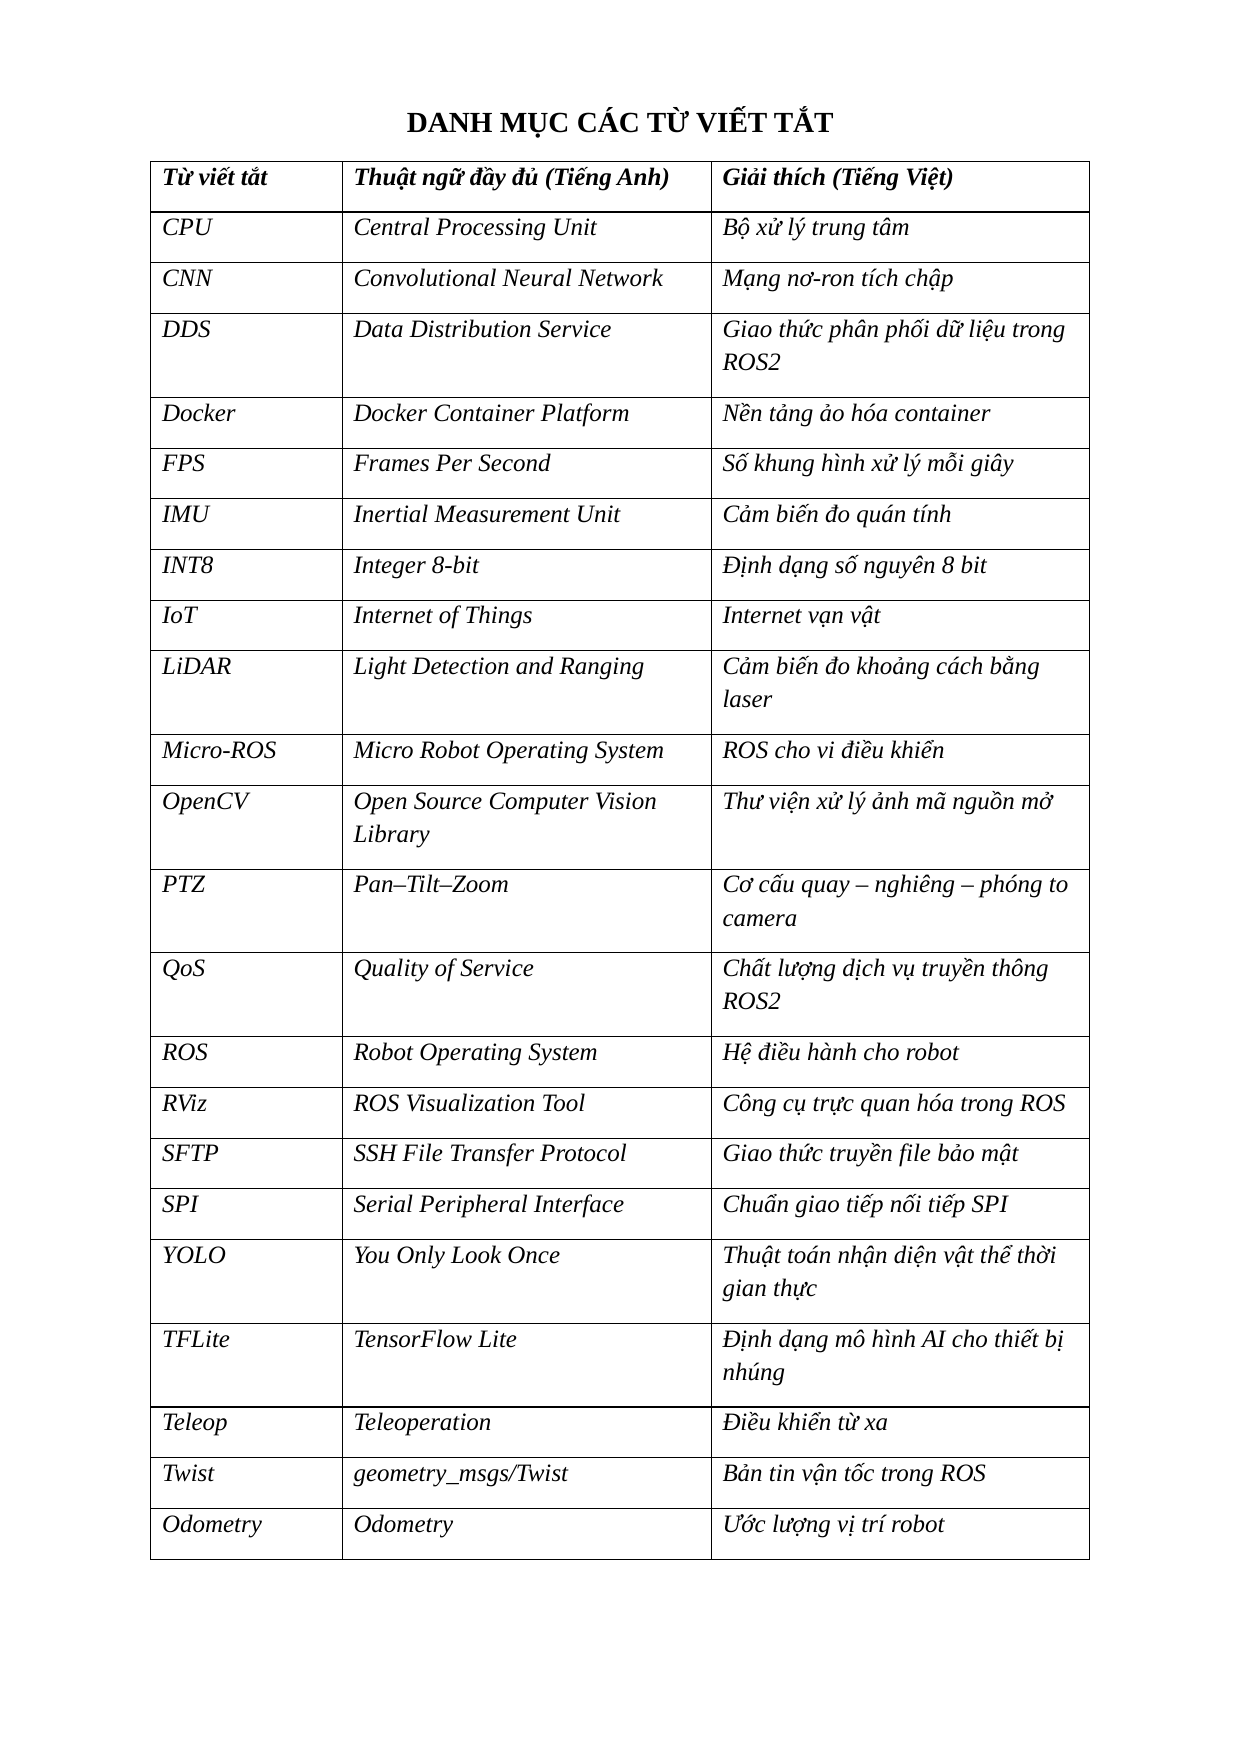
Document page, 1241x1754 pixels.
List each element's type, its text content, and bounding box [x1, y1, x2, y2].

table_header Giải thích (Tiếng Việt) [712, 162, 1089, 211]
table_header Thuật ngữ đầy đủ (Tiếng Anh) [343, 162, 711, 211]
table_cell Chất lượng dịch vụ truyền thông ROS2 [712, 953, 1089, 1036]
table_cell Teleoperation [343, 1408, 711, 1457]
table_cell Bộ xử lý trung tâm [712, 213, 1089, 262]
table_header Từ viết tắt [151, 162, 342, 211]
table_cell Cơ cấu quay – nghiêng – phóng to camera [712, 870, 1089, 952]
table_cell Data Distribution Service [343, 314, 711, 397]
table_cell Light Detection and Ranging [343, 651, 711, 734]
table_cell Central Processing Unit [343, 213, 711, 262]
table_cell Twist [151, 1458, 342, 1508]
table_cell Giao thức truyền file bảo mật [712, 1139, 1089, 1188]
table_cell Thư viện xử lý ảnh mã nguồn mở [712, 786, 1089, 868]
table_cell INT8 [151, 550, 342, 599]
table_cell QoS [151, 953, 342, 1036]
table_cell Micro-ROS [151, 735, 342, 785]
table_cell CPU [151, 213, 342, 262]
table_cell TensorFlow Lite [343, 1324, 711, 1406]
table_cell Frames Per Second [343, 449, 711, 498]
table_cell Serial Peripheral Interface [343, 1189, 711, 1239]
table_cell Internet of Things [343, 601, 711, 650]
table_cell Odometry [151, 1509, 342, 1559]
table_cell Giao thức phân phối dữ liệu trong ROS2 [712, 314, 1089, 397]
table_cell SSH File Transfer Protocol [343, 1139, 711, 1188]
table_cell IoT [151, 601, 342, 650]
table_cell FPS [151, 449, 342, 498]
table_cell DDS [151, 314, 342, 397]
table_cell Open Source Computer Vision Library [343, 786, 711, 868]
table_cell ROS Visualization Tool [343, 1088, 711, 1137]
table_cell CNN [151, 263, 342, 313]
table_cell OpenCV [151, 786, 342, 868]
table_cell Cảm biến đo quán tính [712, 499, 1089, 549]
table_cell IMU [151, 499, 342, 549]
table_cell Ước lượng vị trí robot [712, 1509, 1089, 1559]
table_cell Integer 8-bit [343, 550, 711, 599]
table_cell Hệ điều hành cho robot [712, 1037, 1089, 1087]
table_cell You Only Look Once [343, 1240, 711, 1323]
table_cell Cảm biến đo khoảng cách bằng laser [712, 651, 1089, 734]
table_cell ROS [151, 1037, 342, 1087]
table_cell Chuẩn giao tiếp nối tiếp SPI [712, 1189, 1089, 1239]
table_cell Convolutional Neural Network [343, 263, 711, 313]
table_cell Robot Operating System [343, 1037, 711, 1087]
table_cell Pan–Tilt–Zoom [343, 870, 711, 952]
table_cell YOLO [151, 1240, 342, 1323]
table_cell Teleop [151, 1408, 342, 1457]
table_cell Điều khiển từ xa [712, 1408, 1089, 1457]
table_cell LiDAR [151, 651, 342, 734]
table_cell Odometry [343, 1509, 711, 1559]
table_cell Docker Container Platform [343, 398, 711, 447]
table_cell Docker [151, 398, 342, 447]
table_cell PTZ [151, 870, 342, 952]
table_cell RViz [151, 1088, 342, 1137]
table_cell Mạng nơ-ron tích chập [712, 263, 1089, 313]
table_cell Số khung hình xử lý mỗi giây [712, 449, 1089, 498]
table_cell Thuật toán nhận diện vật thể thời gian thực [712, 1240, 1089, 1323]
table_cell Nền tảng ảo hóa container [712, 398, 1089, 447]
table_cell Inertial Measurement Unit [343, 499, 711, 549]
text DANH MỤC CÁC TỪ VIẾT TẮT [150, 106, 1090, 139]
table_cell SPI [151, 1189, 342, 1239]
table_cell Internet vạn vật [712, 601, 1089, 650]
table_cell Định dạng mô hình AI cho thiết bị nhúng [712, 1324, 1089, 1406]
table_cell Bản tin vận tốc trong ROS [712, 1458, 1089, 1508]
table_cell SFTP [151, 1139, 342, 1188]
table_cell Quality of Service [343, 953, 711, 1036]
table_cell Định dạng số nguyên 8 bit [712, 550, 1089, 599]
table_cell geometry_msgs/Twist [343, 1458, 711, 1508]
table_cell TFLite [151, 1324, 342, 1406]
table_cell Micro Robot Operating System [343, 735, 711, 785]
table_cell Công cụ trực quan hóa trong ROS [712, 1088, 1089, 1137]
table_cell ROS cho vi điều khiển [712, 735, 1089, 785]
